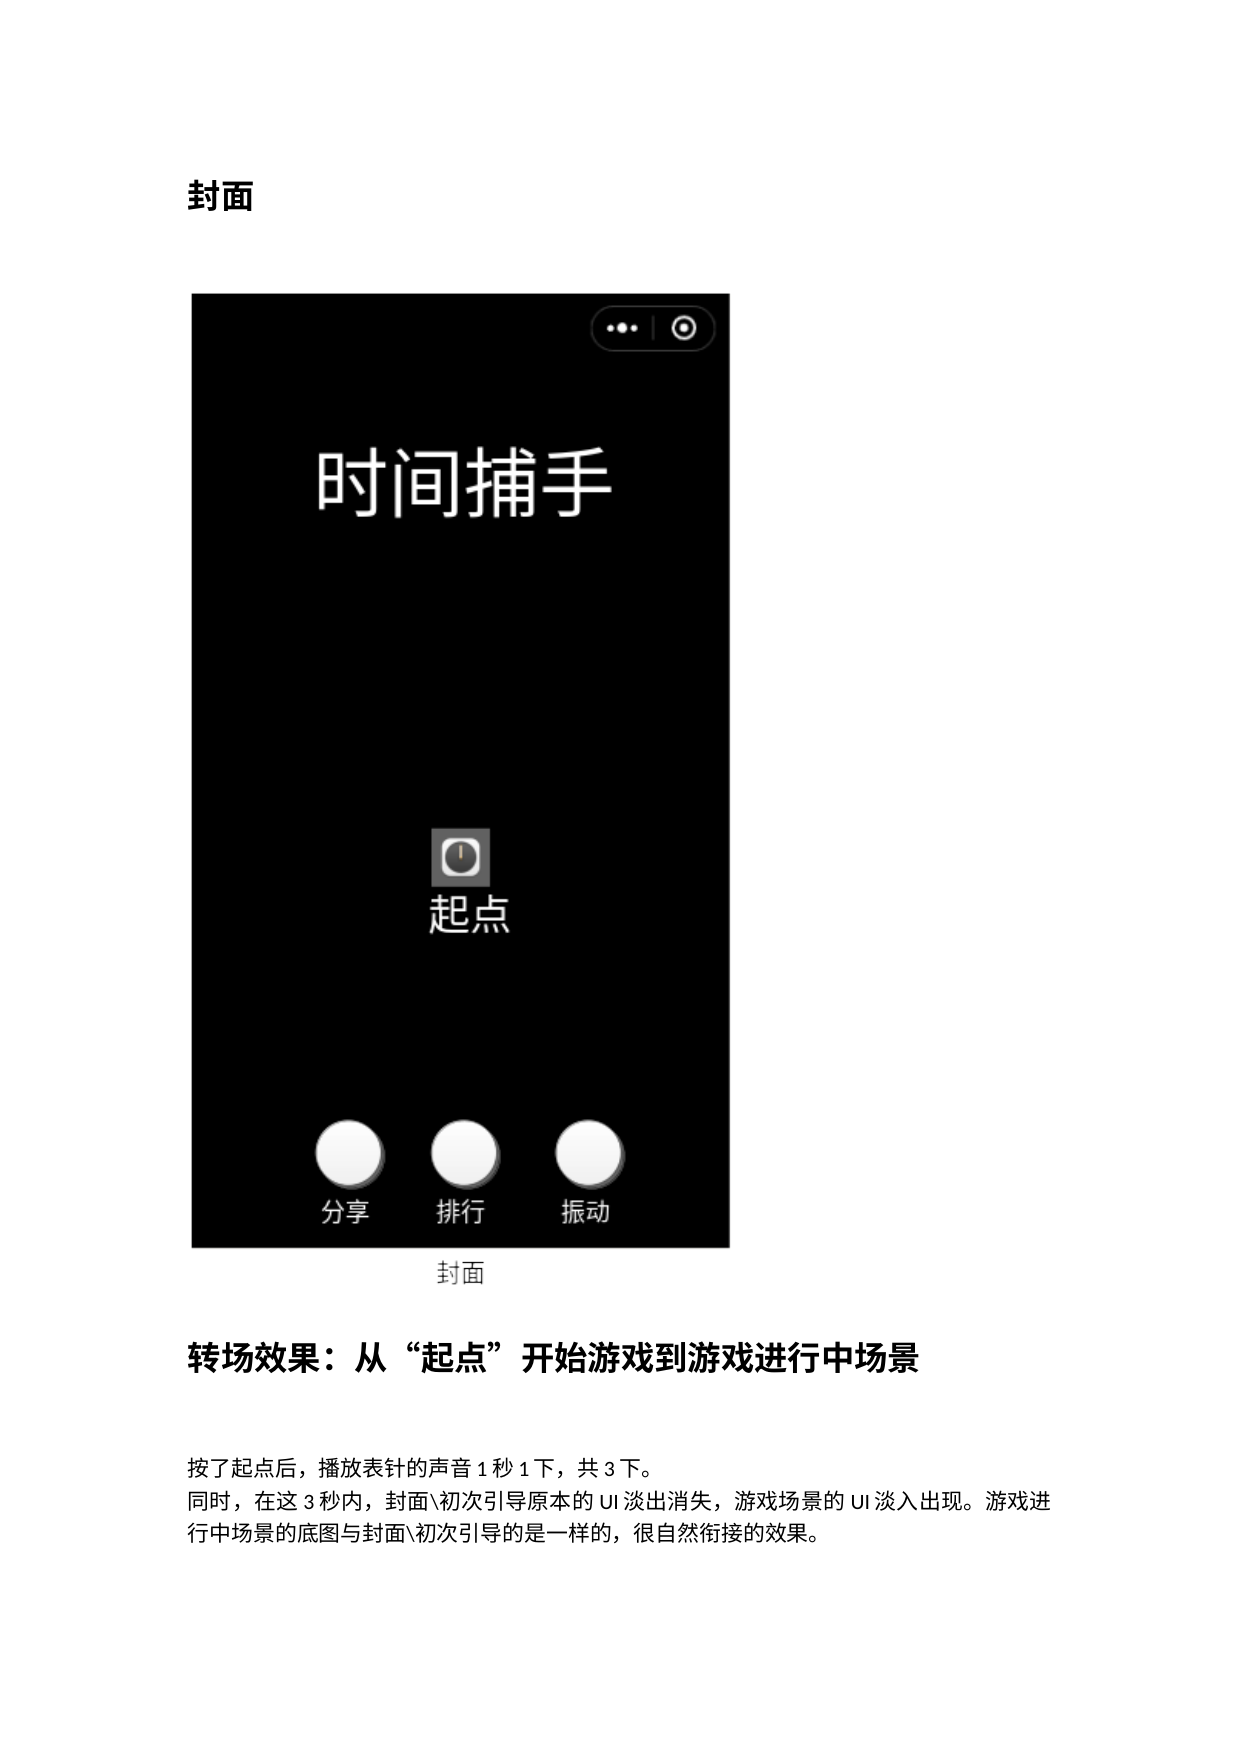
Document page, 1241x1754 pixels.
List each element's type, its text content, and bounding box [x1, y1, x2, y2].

subtitle 封面 [187, 162, 1053, 227]
text 按了起点后，播放表针的声音1秒1下，共3下。 [187, 1451, 1053, 1483]
text 同时，在这3秒内，封面\初次引导原本的UI淡出消失，游戏场景的UI淡入出现。游戏进行中场景的底图与封面\初次引导的是一样的，很自然衔接的效果。 [187, 1483, 1053, 1548]
subtitle 转场效果：从“起点”开始游戏到游戏进行中场景 [187, 1324, 1053, 1389]
